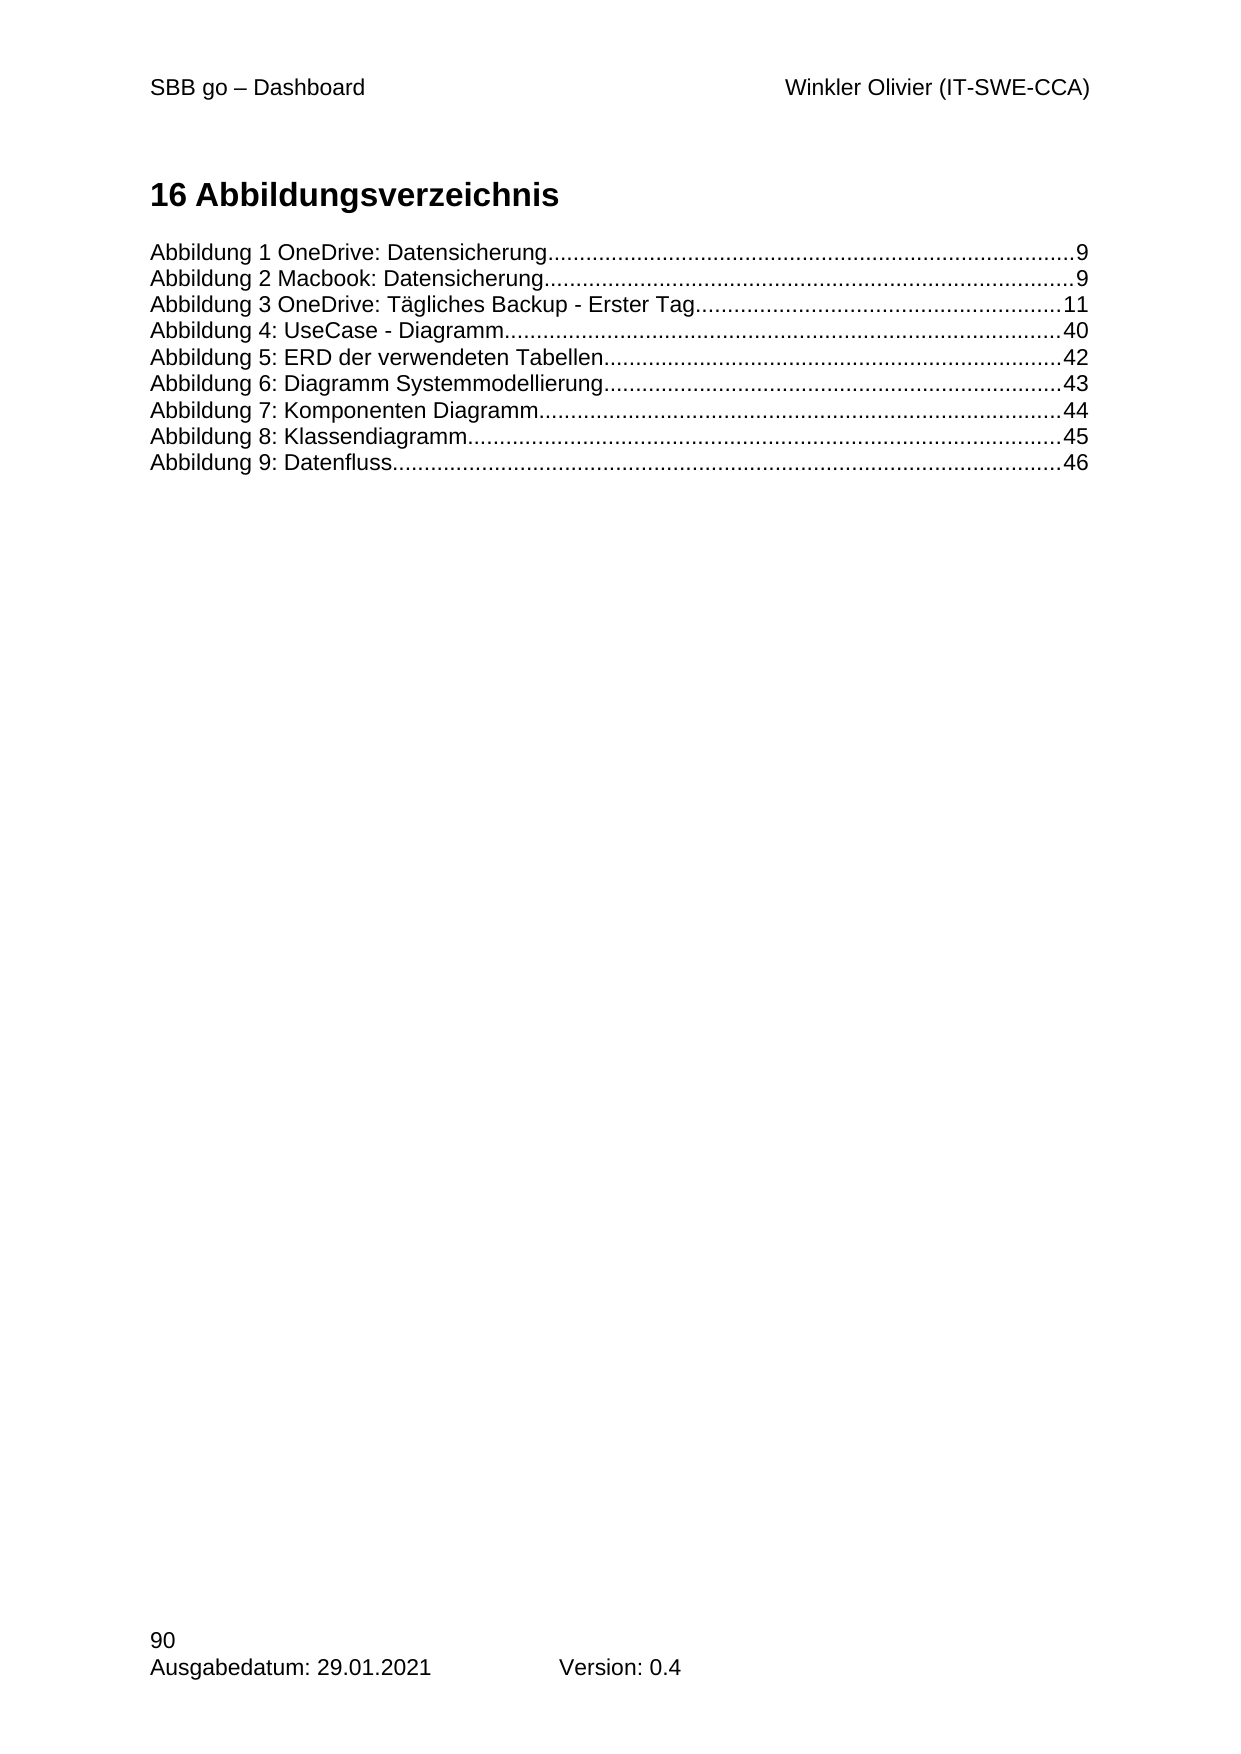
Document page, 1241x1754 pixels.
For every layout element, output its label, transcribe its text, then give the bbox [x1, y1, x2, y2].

text Abbildung 3 OneDrive: Tägliches Backup - Erster Tag 11 [150, 291, 1090, 317]
text Abbildung 9: Datenfluss 46 [150, 449, 1090, 476]
text Abbildung 7: Komponenten Diagramm 44 [150, 397, 1090, 423]
text Abbildung 1 OneDrive: Datensicherung 9 [150, 238, 1090, 265]
text Abbildung 8: Klassendiagramm 45 [150, 423, 1090, 449]
text Abbildung 4: UseCase - Diagramm 40 [150, 317, 1090, 344]
text Abbildung 2 Macbook: Datensicherung 9 [150, 265, 1090, 291]
subtitle Abbildungsverzeichnis [150, 175, 1090, 213]
text Abbildung 6: Diagramm Systemmodellierung 43 [150, 370, 1090, 397]
text Abbildung 5: ERD der verwendeten Tabellen 42 [150, 344, 1090, 370]
